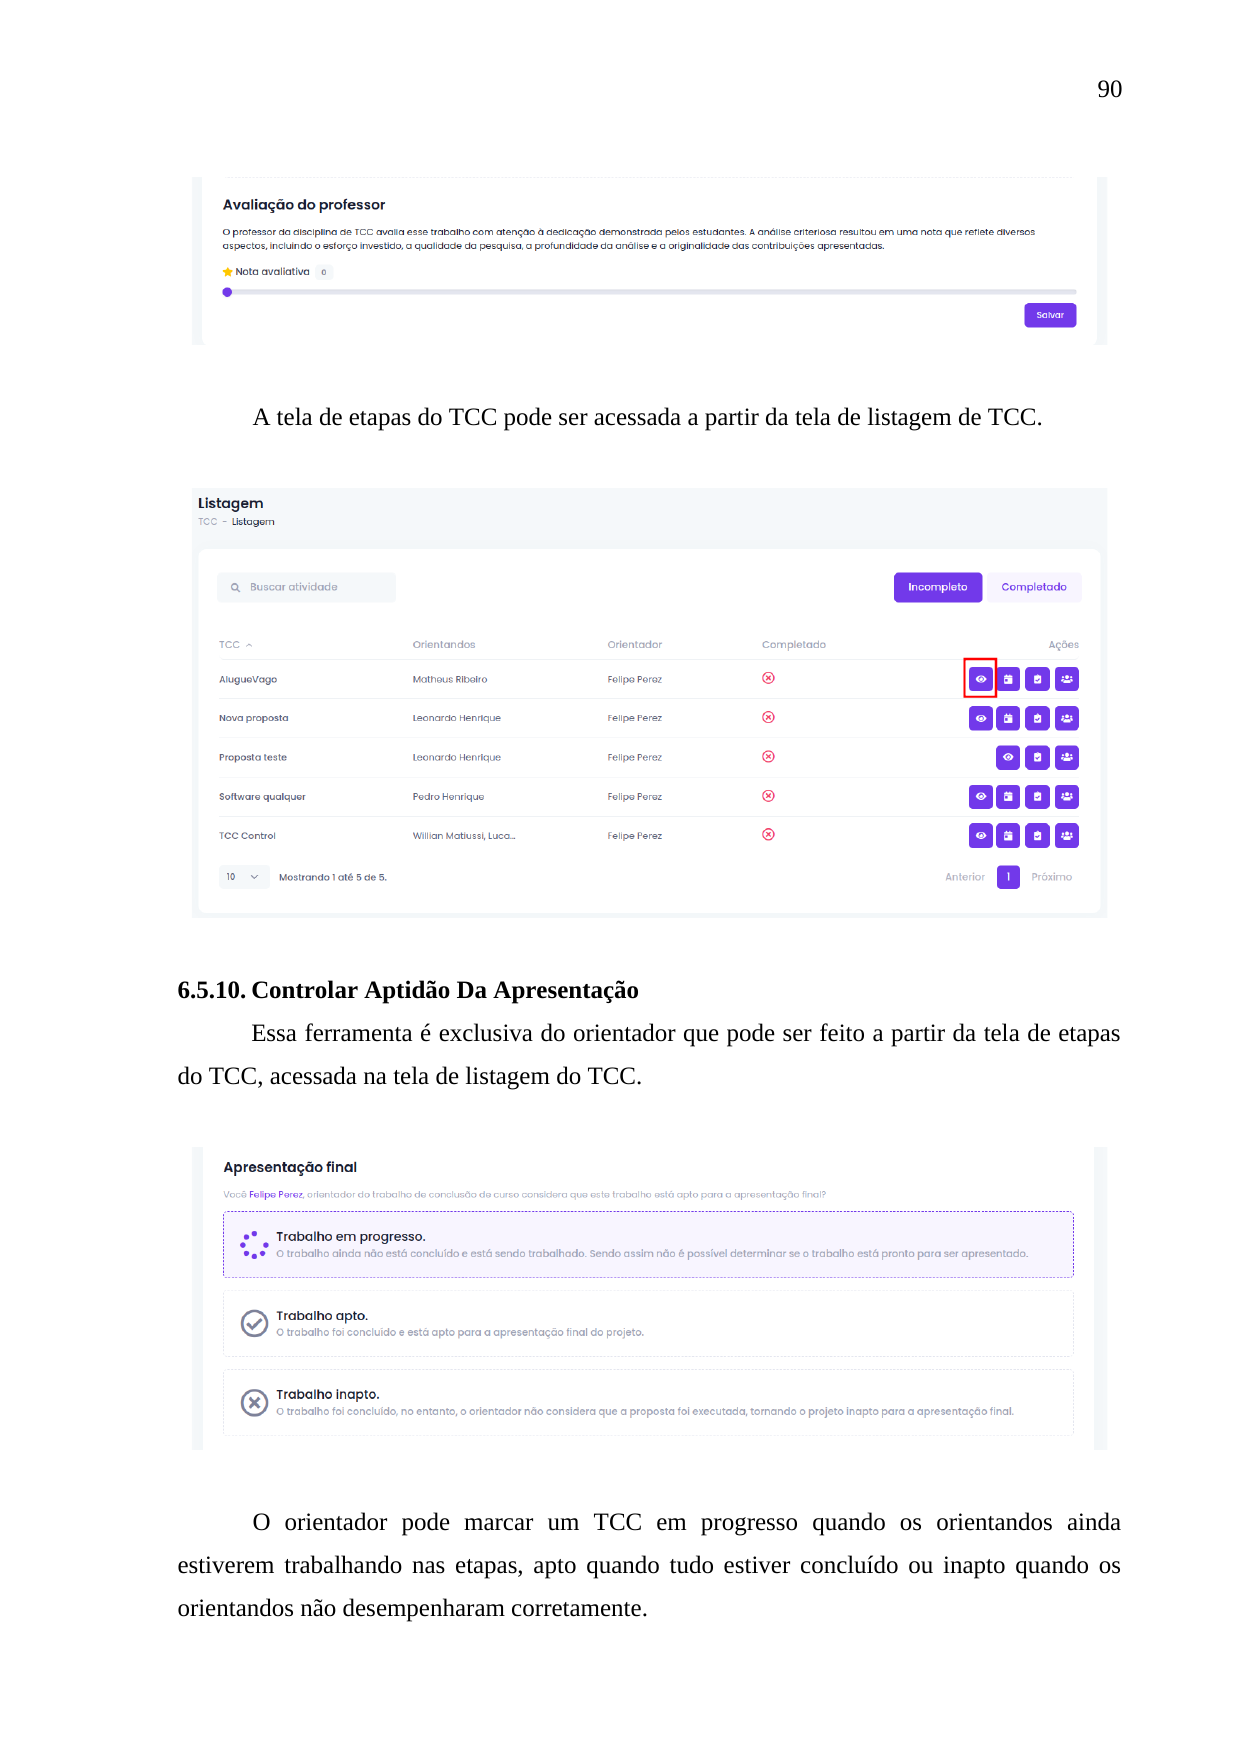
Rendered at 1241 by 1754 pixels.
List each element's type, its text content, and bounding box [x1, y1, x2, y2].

subtitle Controlar Aptidão Da Apresentação [177, 975, 1122, 1004]
picture [191, 488, 1108, 918]
picture [191, 1147, 1108, 1450]
text Essa ferramenta é exclusiva do orientador que pode ser feito a partir da tela de etapas do TCC, acessada na tela de listagem do TCC. [177, 1018, 1122, 1090]
text A tela de etapas do TCC pode ser acessada a partir da tela de listagem de TCC. [177, 402, 1122, 431]
picture [191, 177, 1108, 345]
text O orientador pode marcar um TCC em progresso quando os orientandos ainda estiverem trabalhando nas etapas, apto quando tudo estiver concluído ou inapto quando os orientandos não desempenharam corretamente. [177, 1507, 1122, 1622]
